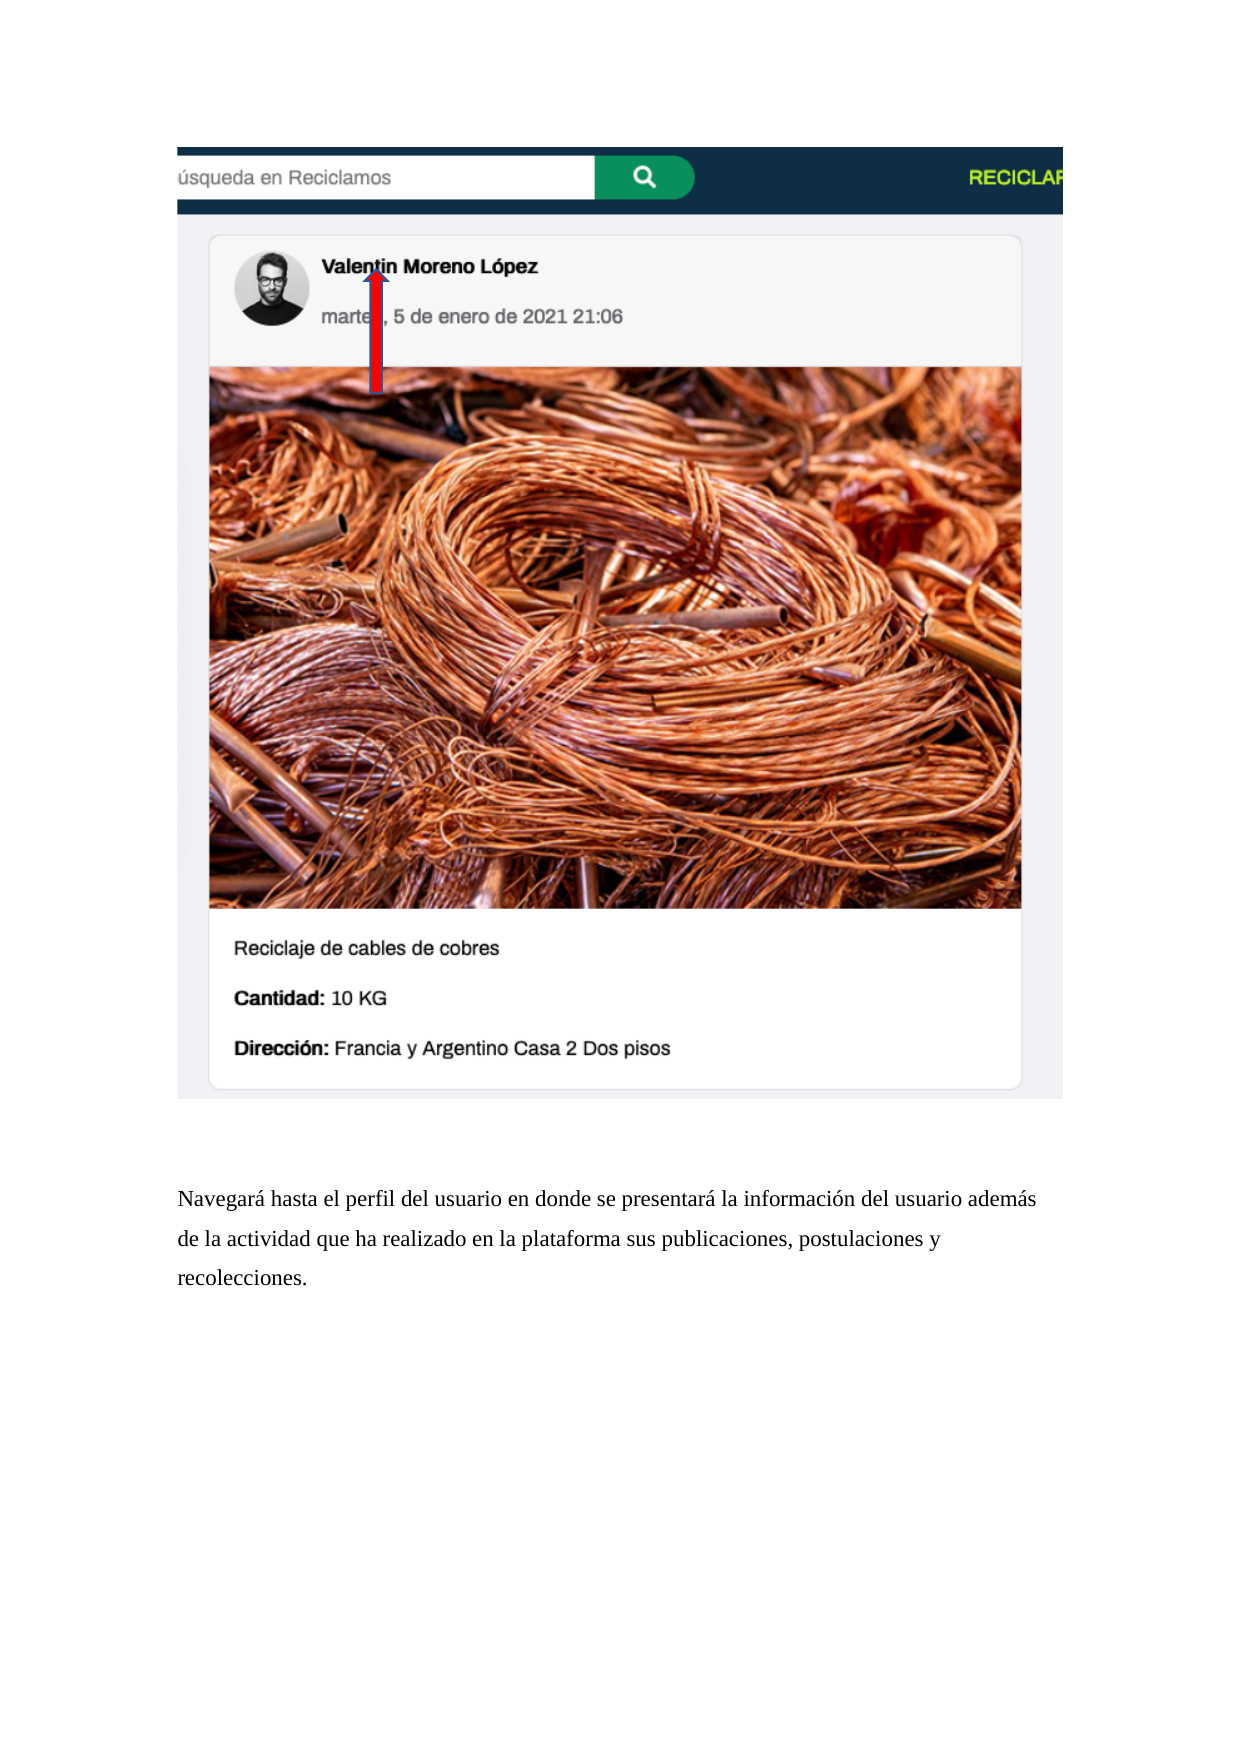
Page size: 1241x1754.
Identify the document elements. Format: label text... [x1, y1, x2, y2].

picture [177, 147, 1063, 1099]
text Navegará hasta el perfil del usuario en donde se presentará la información del usuario además de la actividad que ha realizado en la plataforma sus publicaciones, postulaciones y recolecciones. [177, 1185, 1063, 1291]
